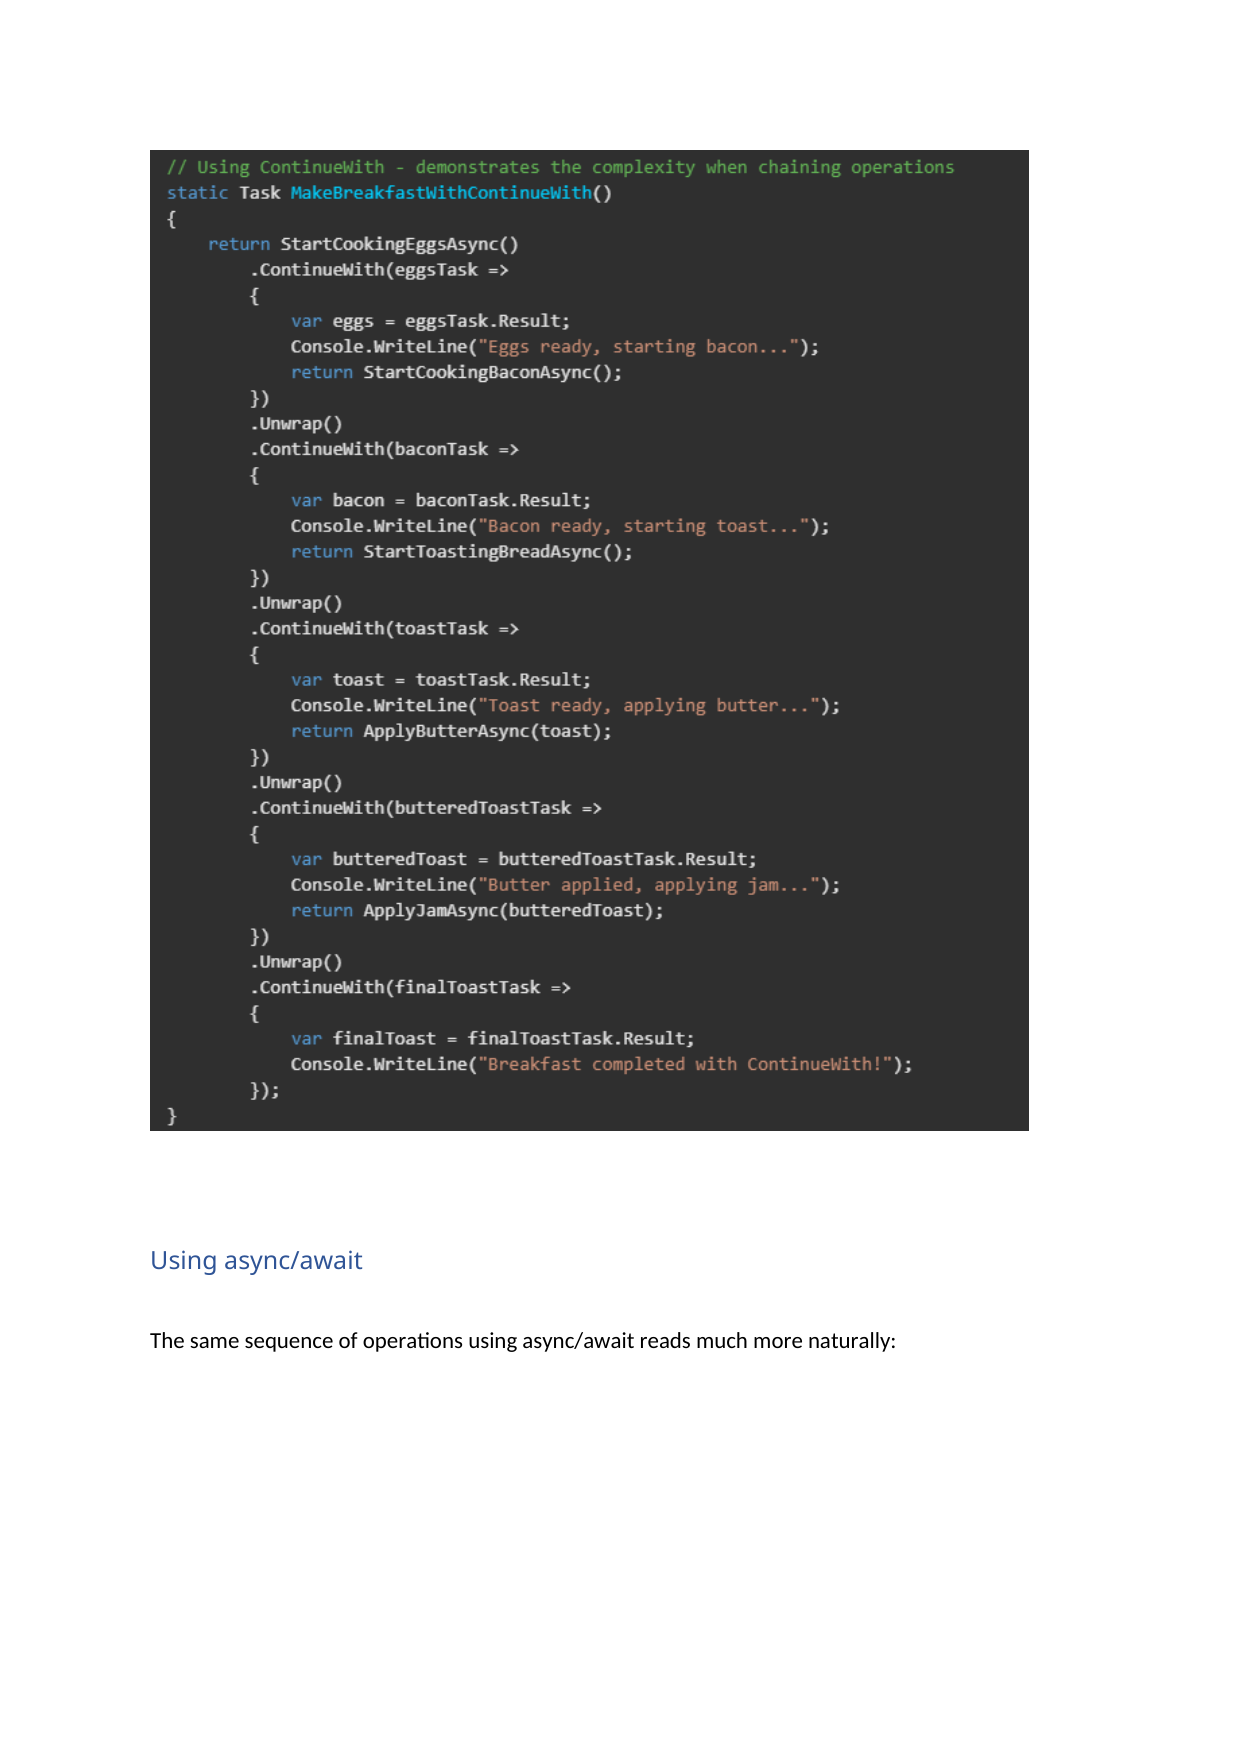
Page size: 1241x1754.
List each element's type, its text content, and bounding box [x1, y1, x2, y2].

subtitle Using async/await [150, 1243, 1090, 1277]
picture [150, 150, 1029, 1131]
text The same sequence of operations using async/await reads much more naturally: [150, 1326, 1090, 1354]
